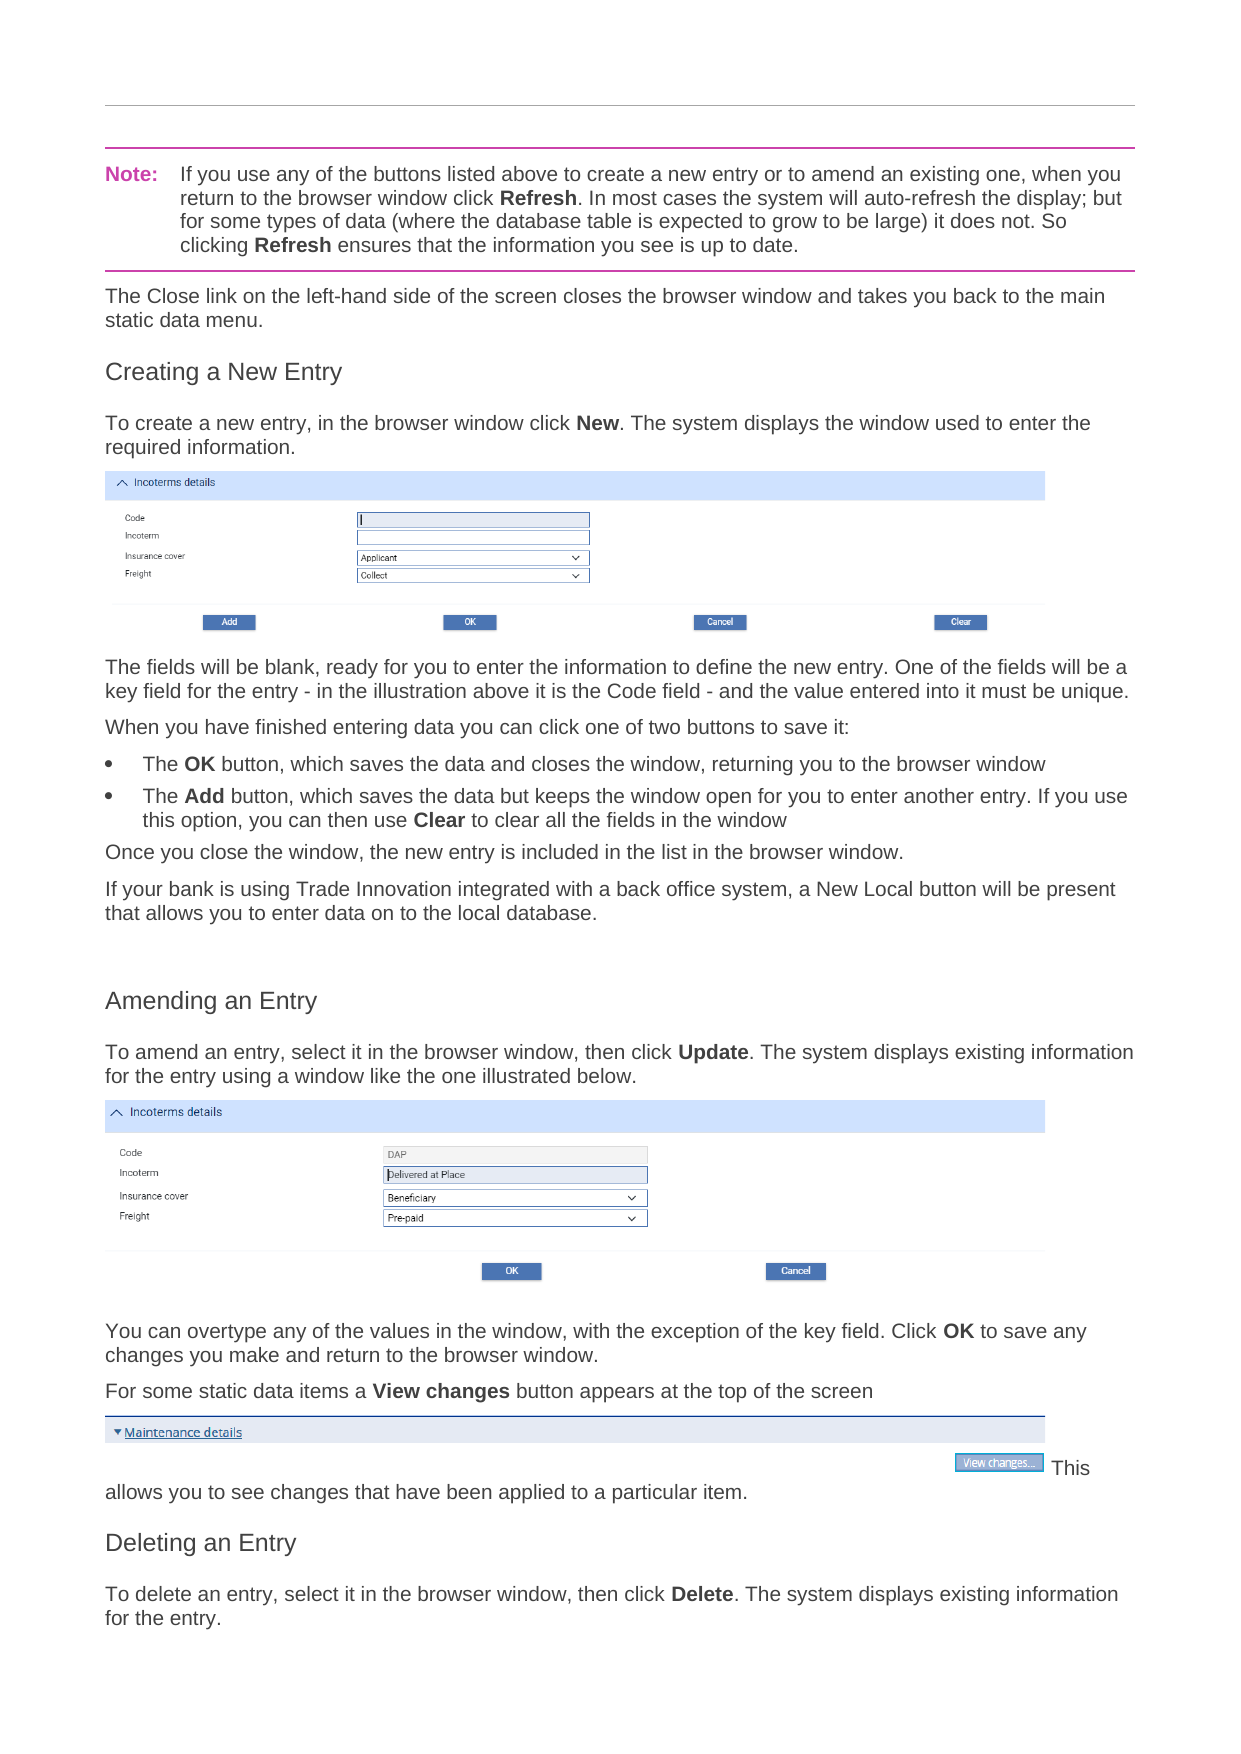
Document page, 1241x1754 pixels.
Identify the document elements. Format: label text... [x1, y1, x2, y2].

text You can overtype any of the values in the window, with the exception of the key field. Click OK to save any changes you make and return to the browser window. [105, 1319, 1135, 1367]
subtitle Amending an Entry [105, 986, 1135, 1015]
subtitle Deleting an Entry [105, 1528, 1135, 1557]
text To delete an entry, select it in the browser window, then click Delete. The system displays existing information for the entry. [105, 1582, 1135, 1630]
text The OK button, which saves the data and closes the window, returning you to the browser window [105, 751, 1135, 775]
text Once you close the window, the new entry is included in the list in the browser window. [105, 840, 1135, 864]
picture [105, 471, 1046, 642]
text To amend an entry, select it in the browser window, then click Update. The system displays existing information for the entry using a window like the one illustrated below. [105, 1040, 1135, 1088]
text To create a new entry, in the browser window click New. The system displays the window used to enter the required information. [105, 411, 1135, 459]
text The Add button, which saves the data but keeps the window open for you to enter another entry. If you use this option, you can then use Clear to clear all the fields in the window [105, 784, 1135, 832]
text The Close link on the left-hand side of the screen closes the browser window and takes you back to the main static data menu. [105, 284, 1135, 332]
subtitle Creating a New Entry [105, 357, 1135, 386]
text The fields will be blank, ready for you to enter the information to define the new entry. One of the fields will be a key field for the entry - in the illustration above it is the Code field - and the value entered into it must be unique. [105, 654, 1135, 702]
text For some static data items a View changes button appears at the top of the screen [105, 1379, 1135, 1403]
picture [105, 1100, 1046, 1307]
text If you use any of the buttons listed above to create a new entry or to amend an existing one, when you return to the browser window click Refresh. In most cases the system will auto-refresh the display; but for some types of data (where the database table is expected to grow to be large) it does not. So clicking Refresh ensures that the information you see is up to date. [105, 149, 1135, 270]
text When you have finished entering data you can click one of two buttons to save it: [105, 715, 1135, 739]
picture [105, 1415, 1046, 1476]
text If your bank is using Trade Innovation integrated with a back office system, a New Local button will be present that allows you to enter data on to the local database. [105, 877, 1135, 924]
